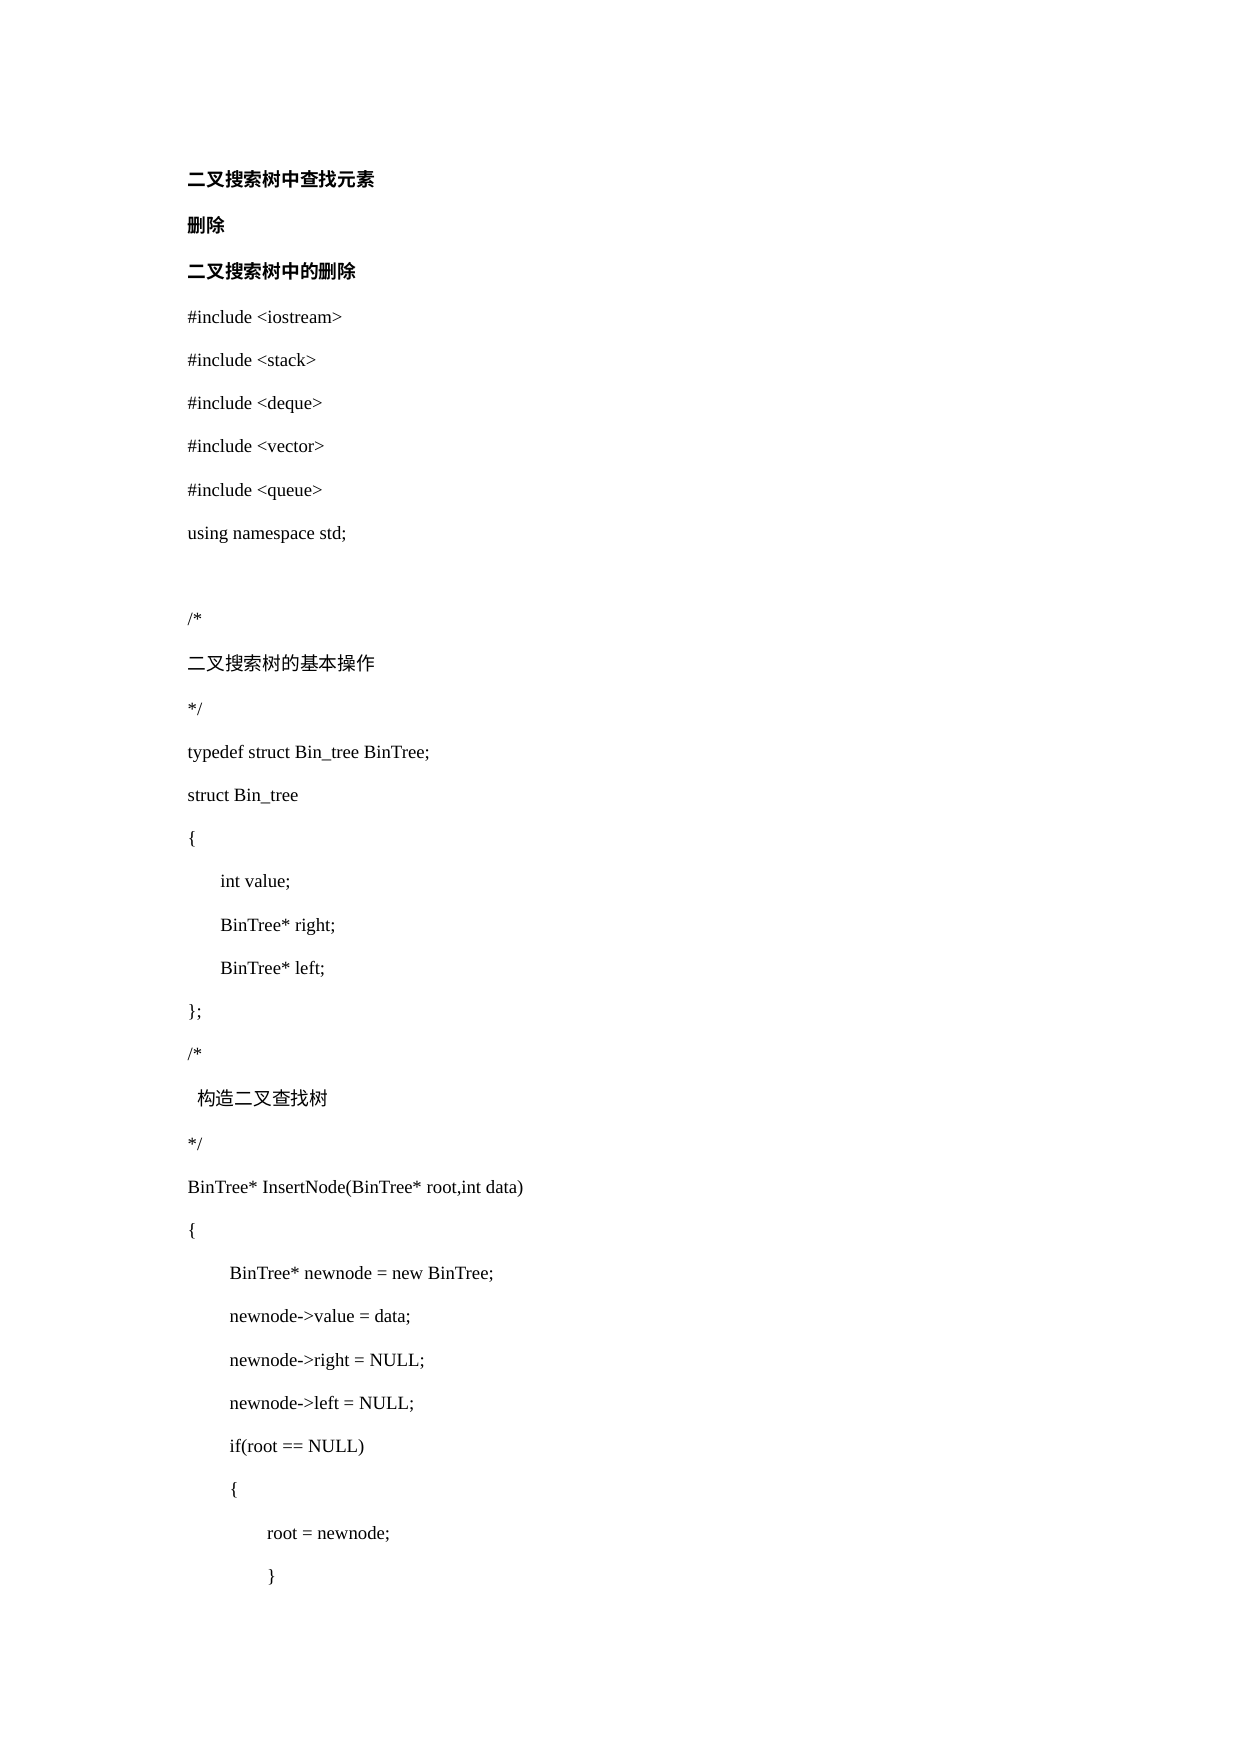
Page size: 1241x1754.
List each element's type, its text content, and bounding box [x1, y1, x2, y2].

text */ [187, 1127, 1053, 1159]
text 二叉搜索树的基本操作 [187, 646, 1053, 678]
text { [187, 822, 1053, 854]
text #include <vector> [187, 430, 1053, 462]
text }; [187, 994, 1053, 1027]
text int value; [187, 865, 1053, 897]
subtitle 删除 [187, 208, 1053, 241]
text struct Bin_tree [187, 778, 1053, 811]
text { [187, 1473, 1053, 1505]
text BinTree* right; [187, 908, 1053, 941]
text root = newnode; [187, 1516, 1053, 1549]
text BinTree* left; [187, 951, 1053, 984]
text #include <queue> [187, 473, 1053, 506]
subtitle 二叉搜索树中的删除 [187, 254, 1053, 287]
text #include <iostream> [187, 300, 1053, 333]
text } [187, 1559, 1053, 1592]
text BinTree* newnode = new BinTree; [187, 1257, 1053, 1289]
text if(root == NULL) [187, 1430, 1053, 1462]
subtitle 二叉搜索树中查找元素 [187, 162, 1053, 194]
text { [187, 1213, 1053, 1246]
text #include <deque> [187, 387, 1053, 419]
text 构造二叉查找树 [187, 1081, 1053, 1113]
text using namespace std; [187, 516, 1053, 549]
text newnode->right = NULL; [187, 1343, 1053, 1376]
text */ [187, 692, 1053, 724]
text BinTree* InsertNode(BinTree* root,int data) [187, 1170, 1053, 1203]
text typedef struct Bin_tree BinTree; [187, 735, 1053, 768]
text newnode->value = data; [187, 1300, 1053, 1332]
text newnode->left = NULL; [187, 1386, 1053, 1419]
text /* [187, 1038, 1053, 1070]
text /* [187, 603, 1053, 635]
text #include <stack> [187, 343, 1053, 376]
